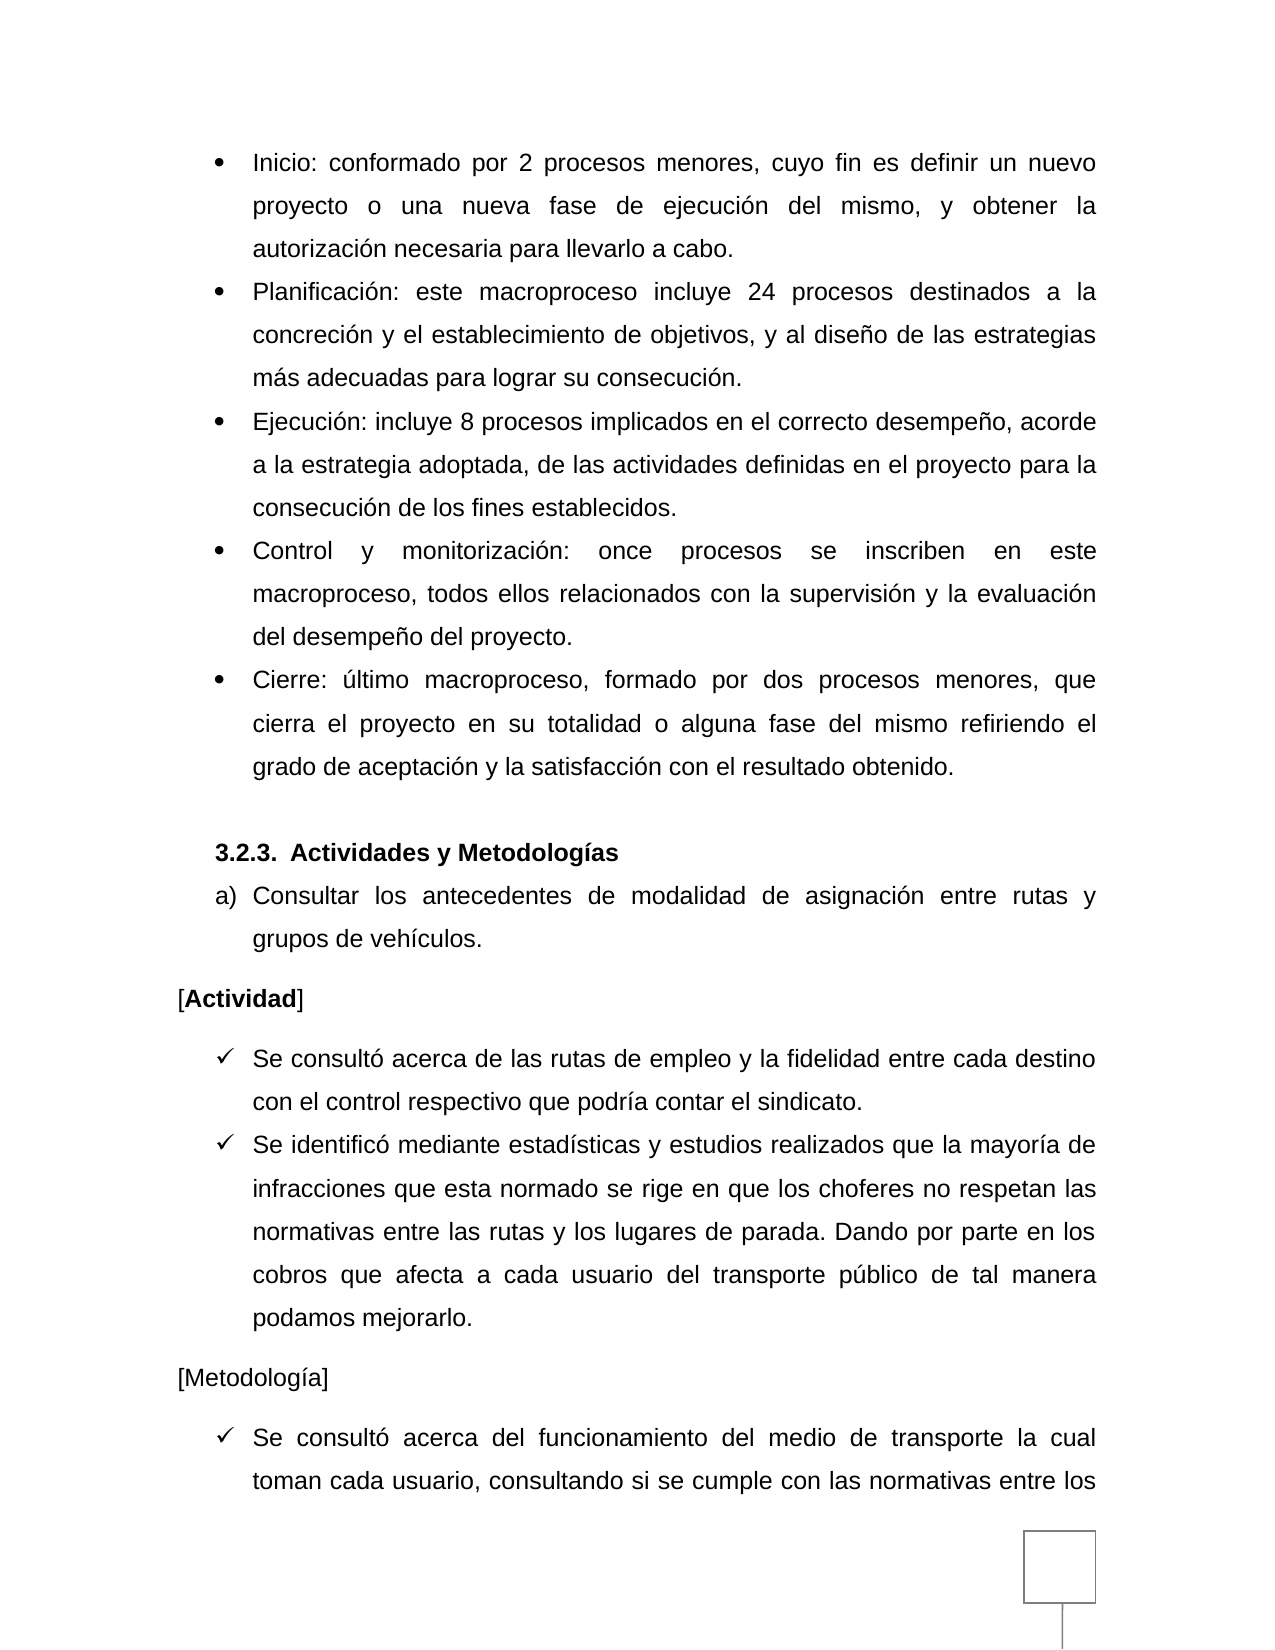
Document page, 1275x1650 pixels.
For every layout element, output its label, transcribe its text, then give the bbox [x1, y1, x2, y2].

list Planificación: este macroproceso incluye 24 procesos destinados a la concreción y el establecimiento de objetivos, y al diseño de las estrategias más adecuadas para lograr su consecución. [215, 277, 1098, 392]
list Inicio: conformado por 2 procesos menores, cuyo fin es definir un nuevo proyecto o una nueva fase de ejecución del mismo, y obtener la autorización necesaria para llevarlo a cabo. [215, 148, 1098, 263]
list Cierre: último macroproceso, formado por dos procesos menores, que cierra el proyecto en su totalidad o alguna fase del mismo refiriendo el grado de aceptación y la satisfacción con el resultado obtenido. [215, 666, 1098, 781]
list Ejecución: incluye 8 procesos implicados en el correcto desempeño, acorde a la estrategia adoptada, de las actividades definidas en el proyecto para la consecución de los fines establecidos. [215, 407, 1098, 522]
text [Actividad] [177, 984, 1098, 1013]
list Se identificó mediante estadísticas y estudios realizados que la mayoría de infracciones que esta normado se rige en que los choferes no respetan las normativas entre las rutas y los lugares de parada. Dando por parte en los cobros que afecta a cada usuario del transporte público de tal manera podamos mejorarlo. [215, 1130, 1098, 1332]
list Control y monitorización: once procesos se inscriben en este macroproceso, todos ellos relacionados con la supervisión y la evaluación del desempeño del proyecto. [215, 536, 1098, 651]
text [Metodología] [177, 1363, 1098, 1391]
list Consultar los antecedentes de modalidad de asignación entre rutas y grupos de vehículos. [215, 881, 1098, 953]
list Actividades y Metodologías [215, 838, 1098, 867]
list Se consultó acerca de las rutas de empleo y la fidelidad entre cada destino con el control respectivo que podría contar el sindicato. [215, 1044, 1098, 1116]
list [215, 1422, 1098, 1494]
